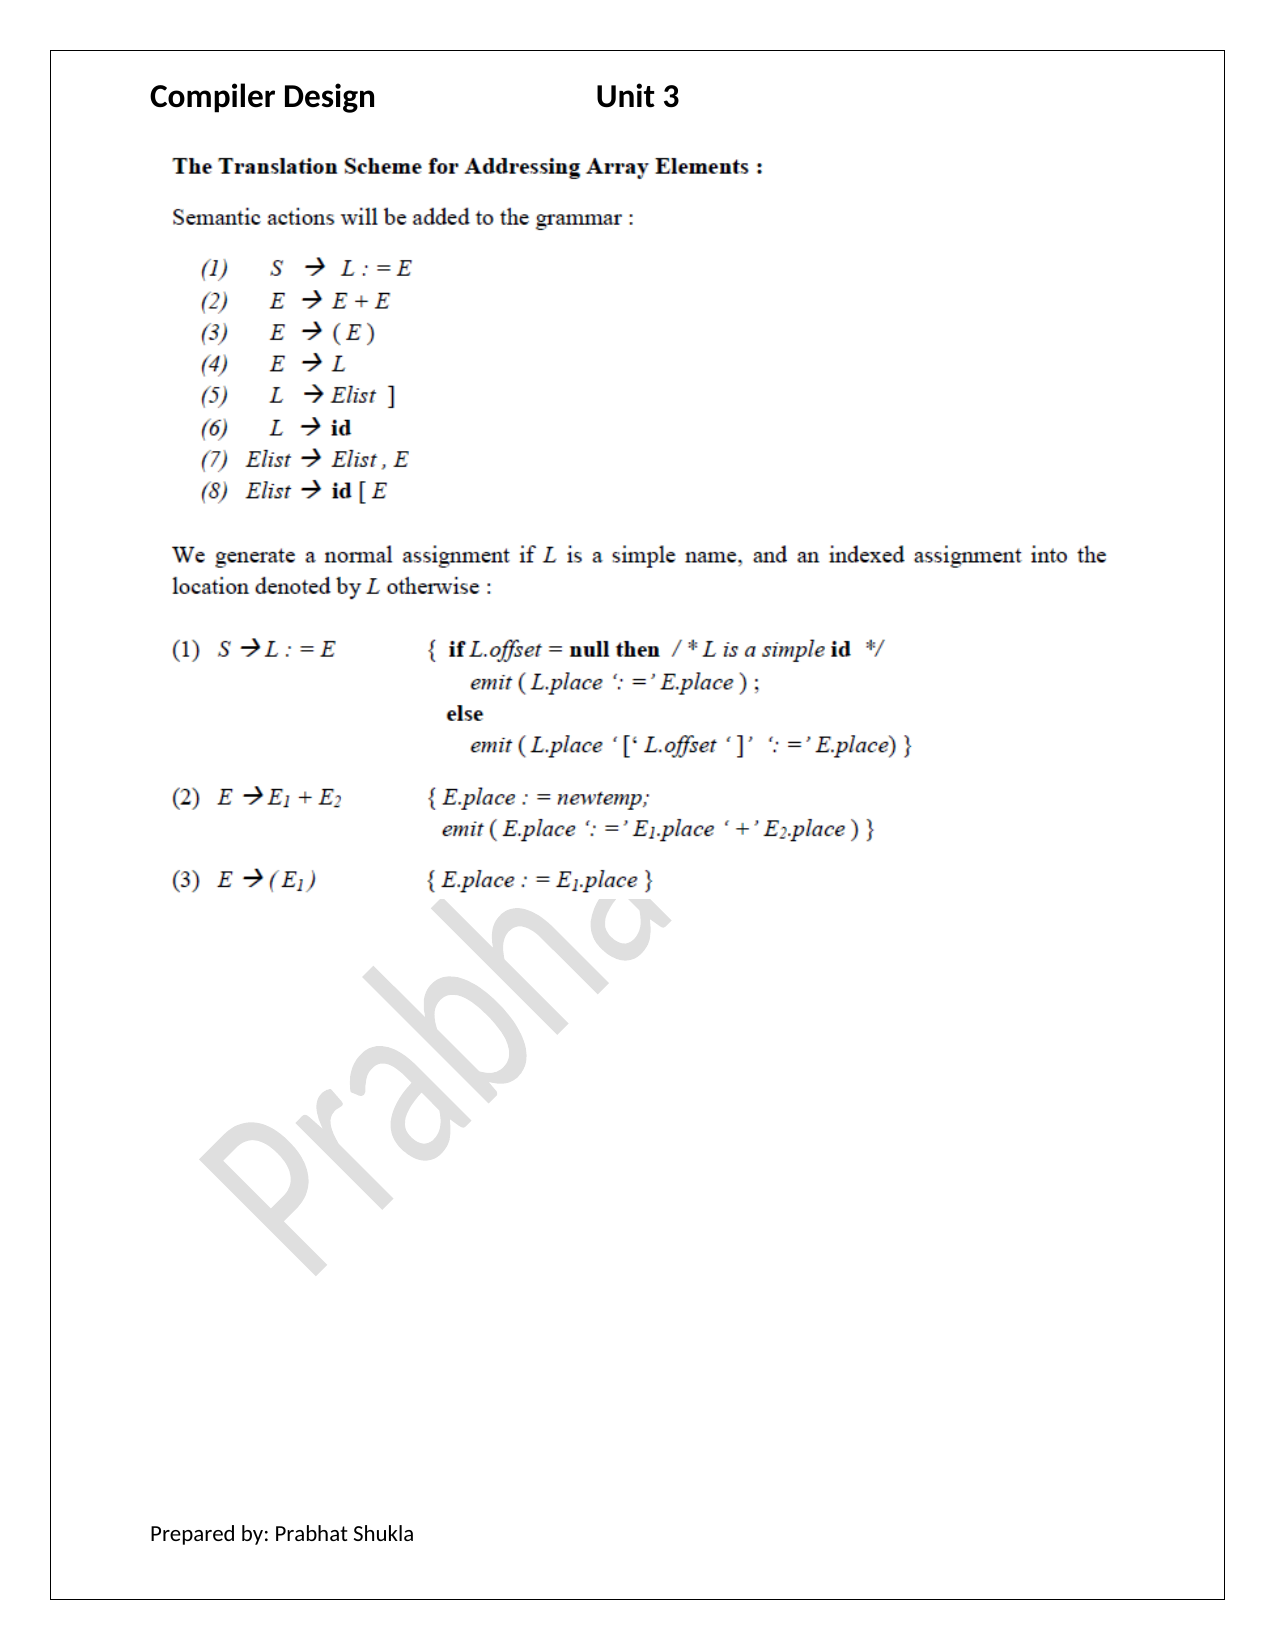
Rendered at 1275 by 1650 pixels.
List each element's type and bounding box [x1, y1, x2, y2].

picture [150, 150, 1135, 899]
